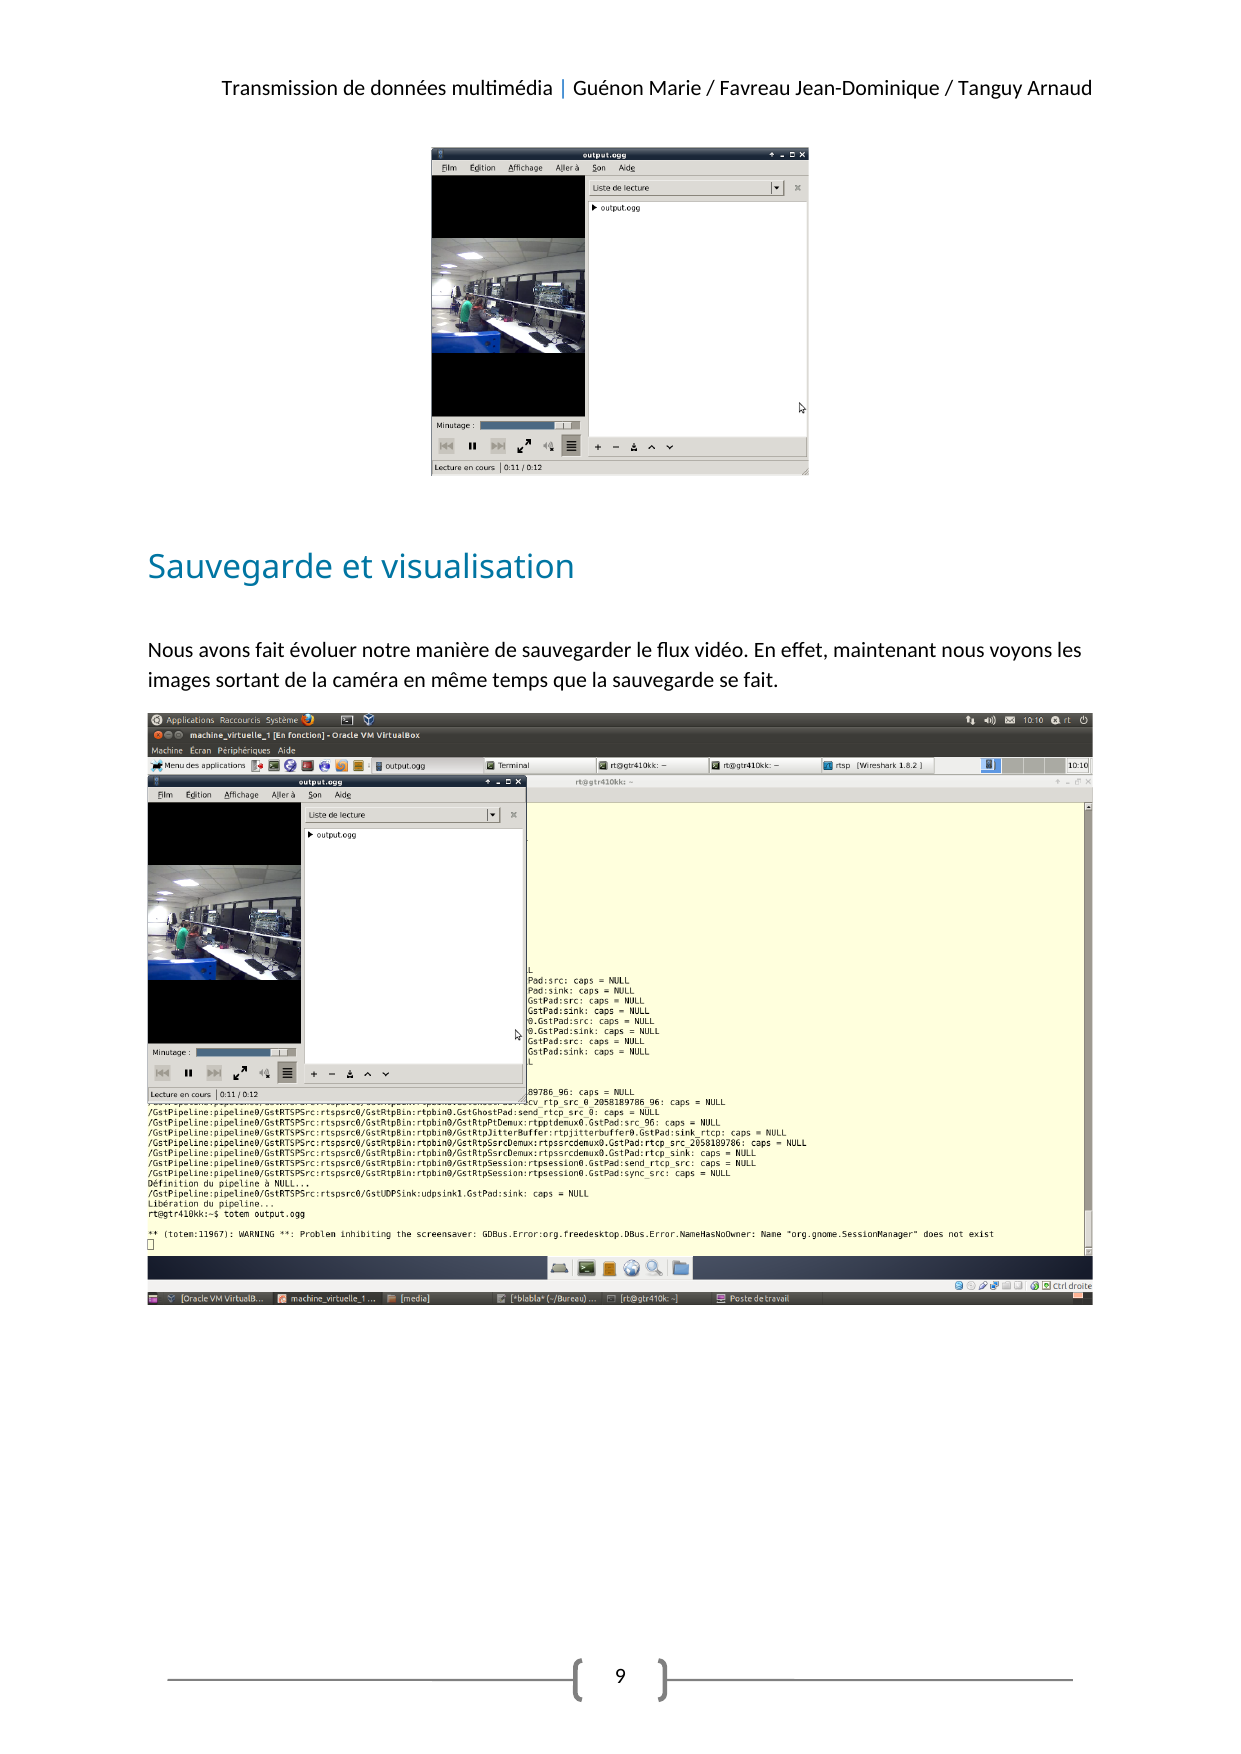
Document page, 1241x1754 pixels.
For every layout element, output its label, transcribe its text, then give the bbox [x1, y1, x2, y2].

subtitle Sauvegarde et visualisation [148, 543, 1093, 588]
picture [147, 713, 1093, 1305]
picture [431, 147, 809, 476]
text Nous avons fait évoluer notre manière de sauvegarder le flux vidéo. En effet, maintenant nous voyons les images sortant de la caméra en même temps que la sauvegarde se fait. [148, 636, 1093, 693]
